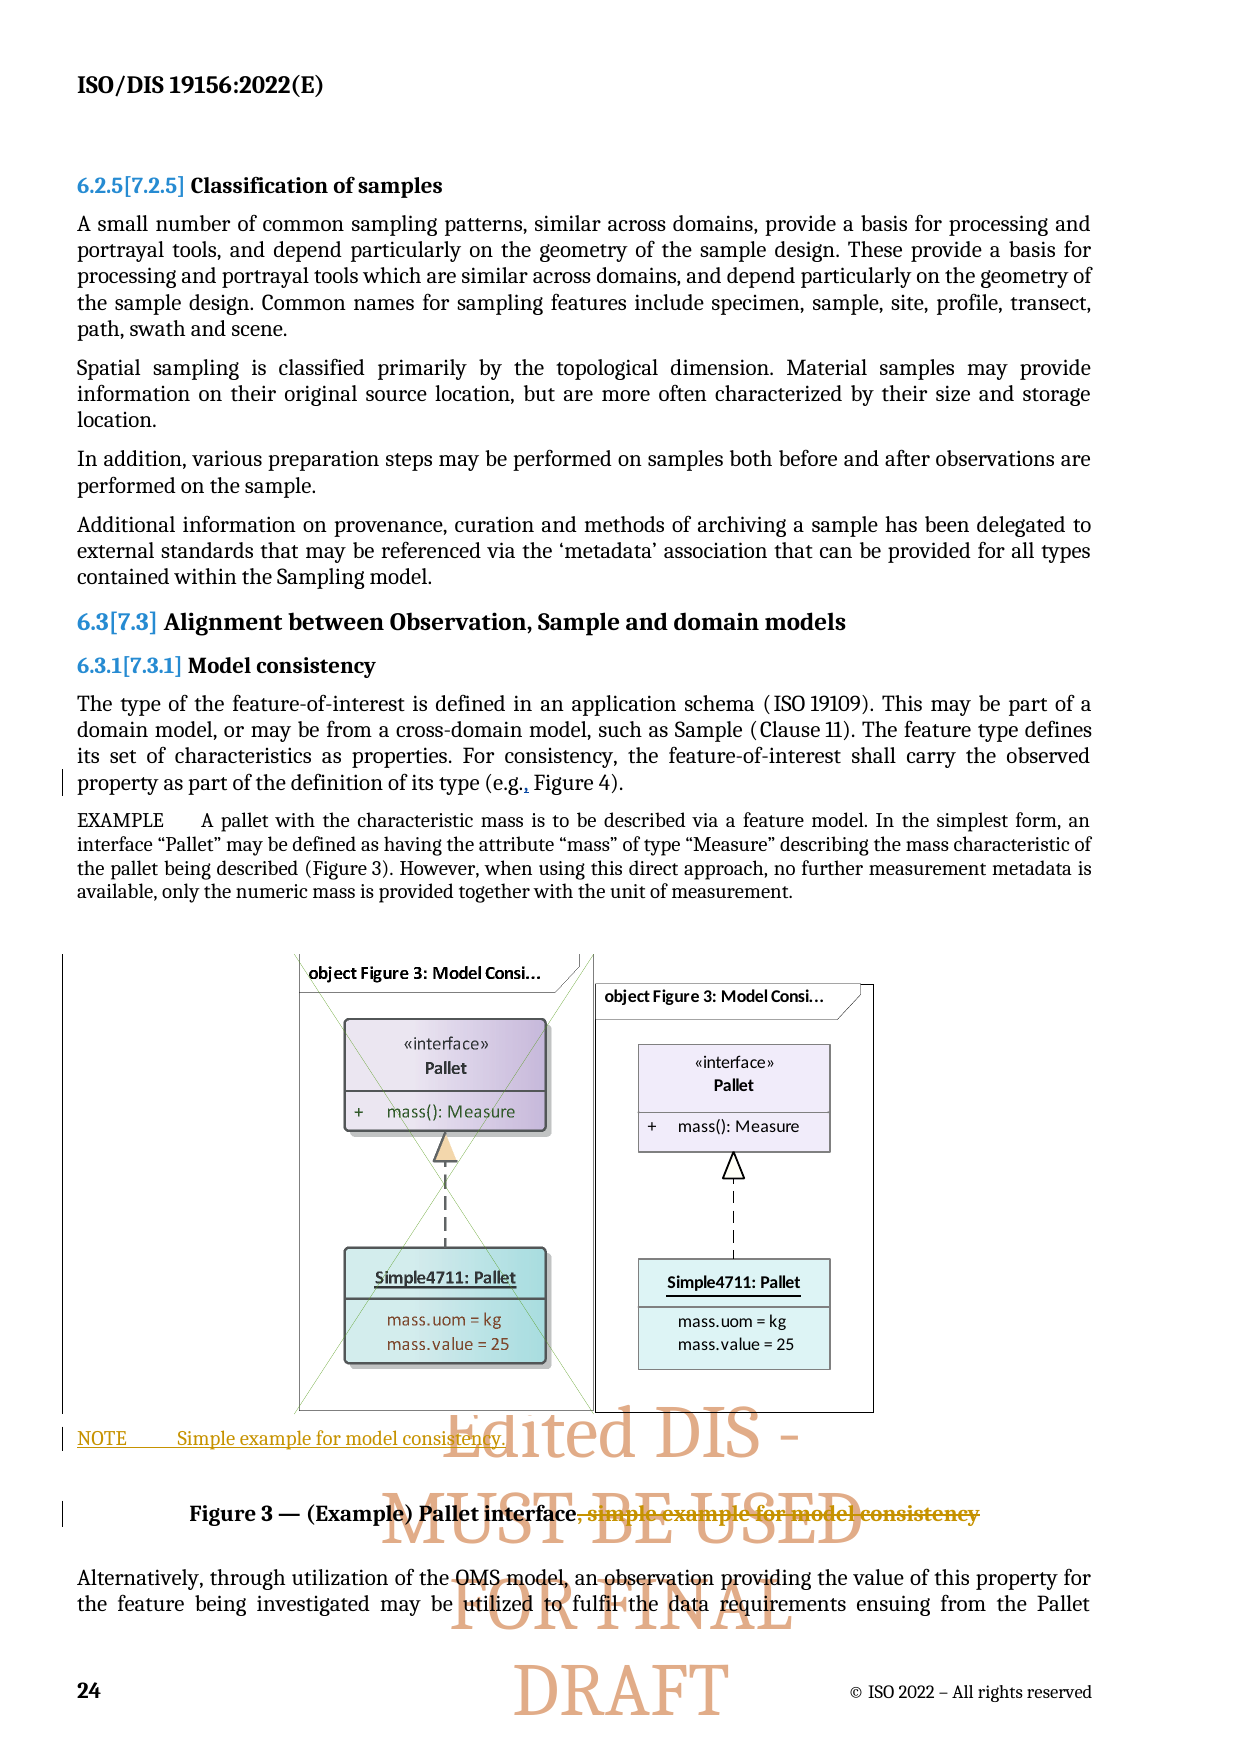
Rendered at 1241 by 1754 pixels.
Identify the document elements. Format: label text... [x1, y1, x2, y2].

picture [445, 956, 594, 1412]
text Spatial sampling is classified primarily by the topological dimension. Material samples may provide information on their original source location, but are more often characterized by their size and storage location. [77, 354, 1092, 434]
picture [295, 1186, 593, 1415]
text EXAMPLE A pallet with the characteristic mass is to be described via a feature model. In the simplest form, an interface “Pallet” may be defined as having the attribute “mass” of type “Measure” describing the mass characteristic of the pallet being described (Figure 3). However, when using this direct approach, no further measurement metadata is available, only the numeric mass is provided together with the unit of measurement. [77, 808, 1092, 904]
text Additional information on provenance, curation and methods of archiving a sample has been delegated to external standards that may be referenced via the ‘metadata’ association that can be provided for all types contained within the Sampling model. [77, 511, 1092, 590]
text In addition, various preparation steps may be performed on samples both before and after observations are performed on the sample. [77, 446, 1092, 499]
subtitle Alignment between Observation, Sample and domain models [77, 609, 1092, 635]
picture [294, 956, 443, 1412]
text A small number of common sampling patterns, similar across domains, provide a basis for processing and portrayal tools, and depend particularly on the geometry of the sample design. These provide a basis for processing and portrayal tools which are similar across domains, and depend particularly on the geometry of the sample design. Common names for sampling features include specimen, sample, site, profile, transect, path, swath and scene. [77, 210, 1092, 342]
subtitle Classification of samples [77, 174, 1092, 198]
title Figure 3 — (Example) Pallet interface [77, 1501, 1092, 1527]
subtitle Model consistency [77, 654, 1092, 678]
picture [295, 954, 592, 1182]
text The type of the feature-of-interest is defined in an application schema (ISO 19109). This may be part of a domain model, or may be from a cross-domain model, such as Sample (Clause 11). The feature type defines its set of characteristics as properties. For consistency, the feature-of-interest shall carry the observed property as part of the definition of its type (e.g. Figure 4). [77, 690, 1092, 796]
